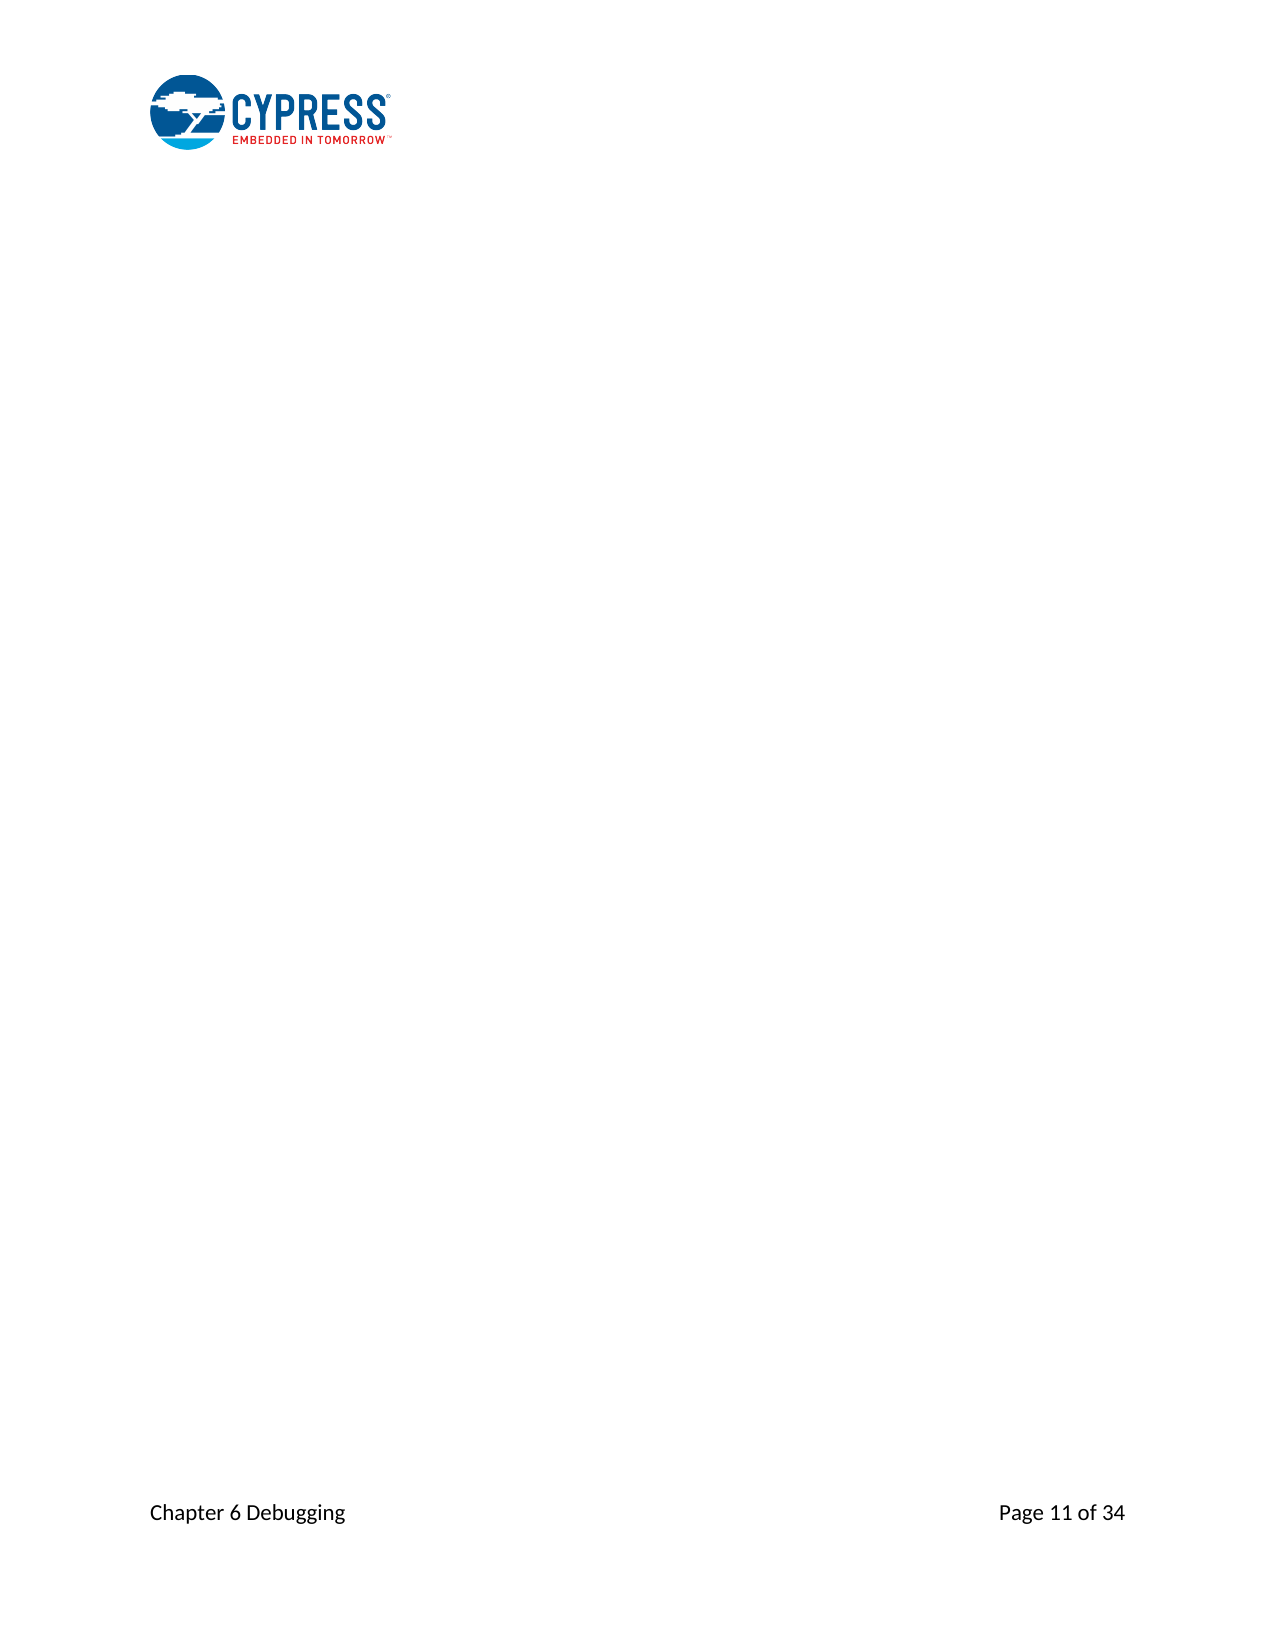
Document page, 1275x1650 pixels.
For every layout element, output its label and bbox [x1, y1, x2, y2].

picture [150, 75, 392, 150]
